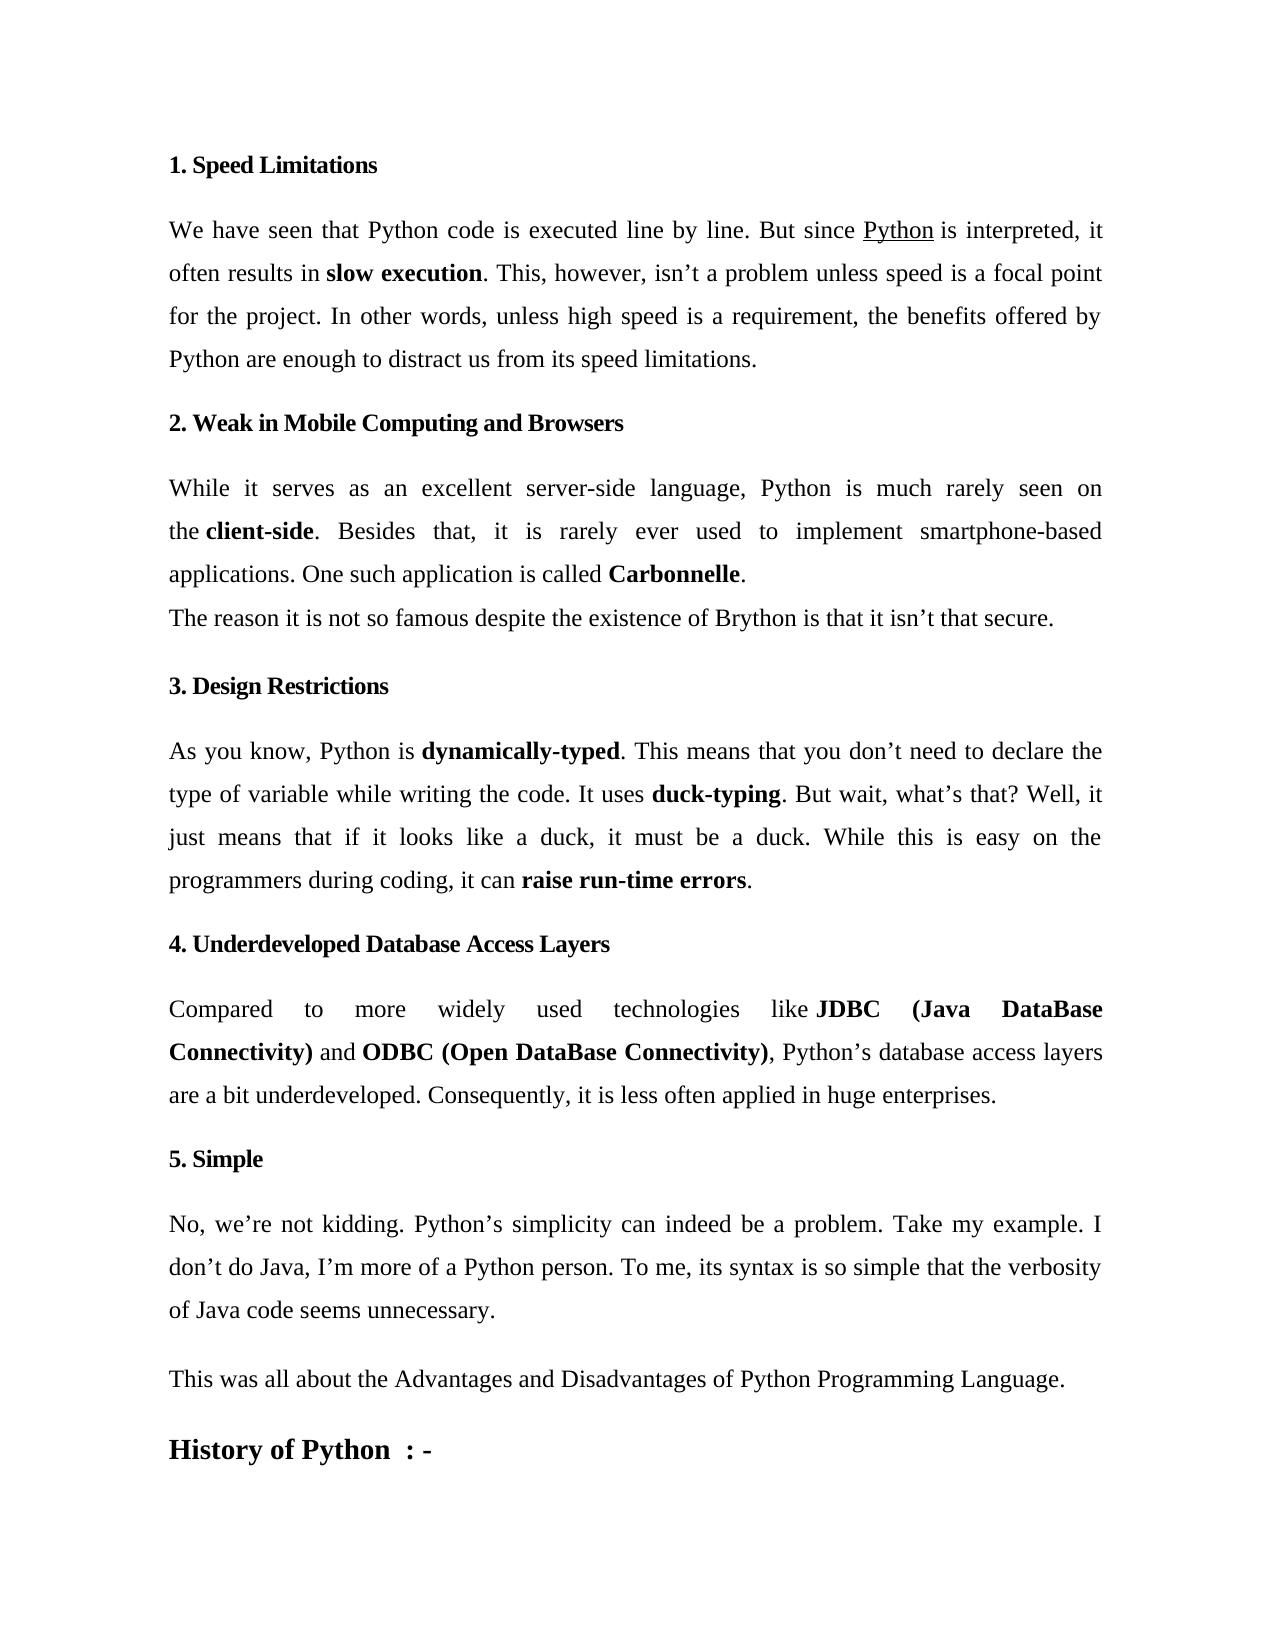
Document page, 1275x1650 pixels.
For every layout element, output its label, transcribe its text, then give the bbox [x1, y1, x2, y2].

text This was all about the Advantages and Disadvantages of Python Programming Language. [169, 1364, 1103, 1392]
text Compared to more widely used technologies like JDBC (Java DataBase Connectivity) and ODBC (Open DataBase Connectivity), Python’s database access layers are a bit underdeveloped. Consequently, it is less often applied in huge enterprises. [169, 994, 1103, 1109]
subtitle 3. Design Restrictions [169, 671, 1103, 699]
subtitle 4. Underdeveloped Database Access Layers [169, 929, 1103, 958]
text As you know, Python is dynamically-typed. This means that you don’t need to declare the type of variable while writing the code. It uses duck-typing. But wait, what’s that? Well, it just means that if it looks like a duck, it must be a duck. While this is easy on the programmers during coding, it can raise run-time errors. [169, 736, 1103, 894]
text History of Python : - [169, 1432, 1103, 1465]
subtitle 1. Speed Limitations [169, 150, 1103, 179]
text While it serves as an excellent server-side language, Python is much rarely seen on the client-side. Besides that, it is rarely ever used to implement smartphone-based applications. One such application is called Carbonnelle. [169, 473, 1103, 588]
subtitle 2. Weak in Mobile Computing and Browsers [169, 408, 1103, 437]
text The reason it is not so famous despite the existence of Brython is that it isn’t that secure. [169, 603, 1103, 631]
text We have seen that Python code is executed line by line. But since Python is interpreted, it often results in slow execution. This, however, isn’t a problem unless speed is a focal point for the project. In other words, unless high speed is a requirement, the benefits offered by Python are enough to distract us from its speed limitations. [169, 215, 1103, 373]
text No, we’re not kidding. Python’s simplicity can indeed be a problem. Take my example. I don’t do Java, I’m more of a Python person. To me, its syntax is so simple that the verbosity of Java code seems unnecessary. [169, 1209, 1103, 1324]
subtitle 5. Simple [169, 1144, 1103, 1173]
